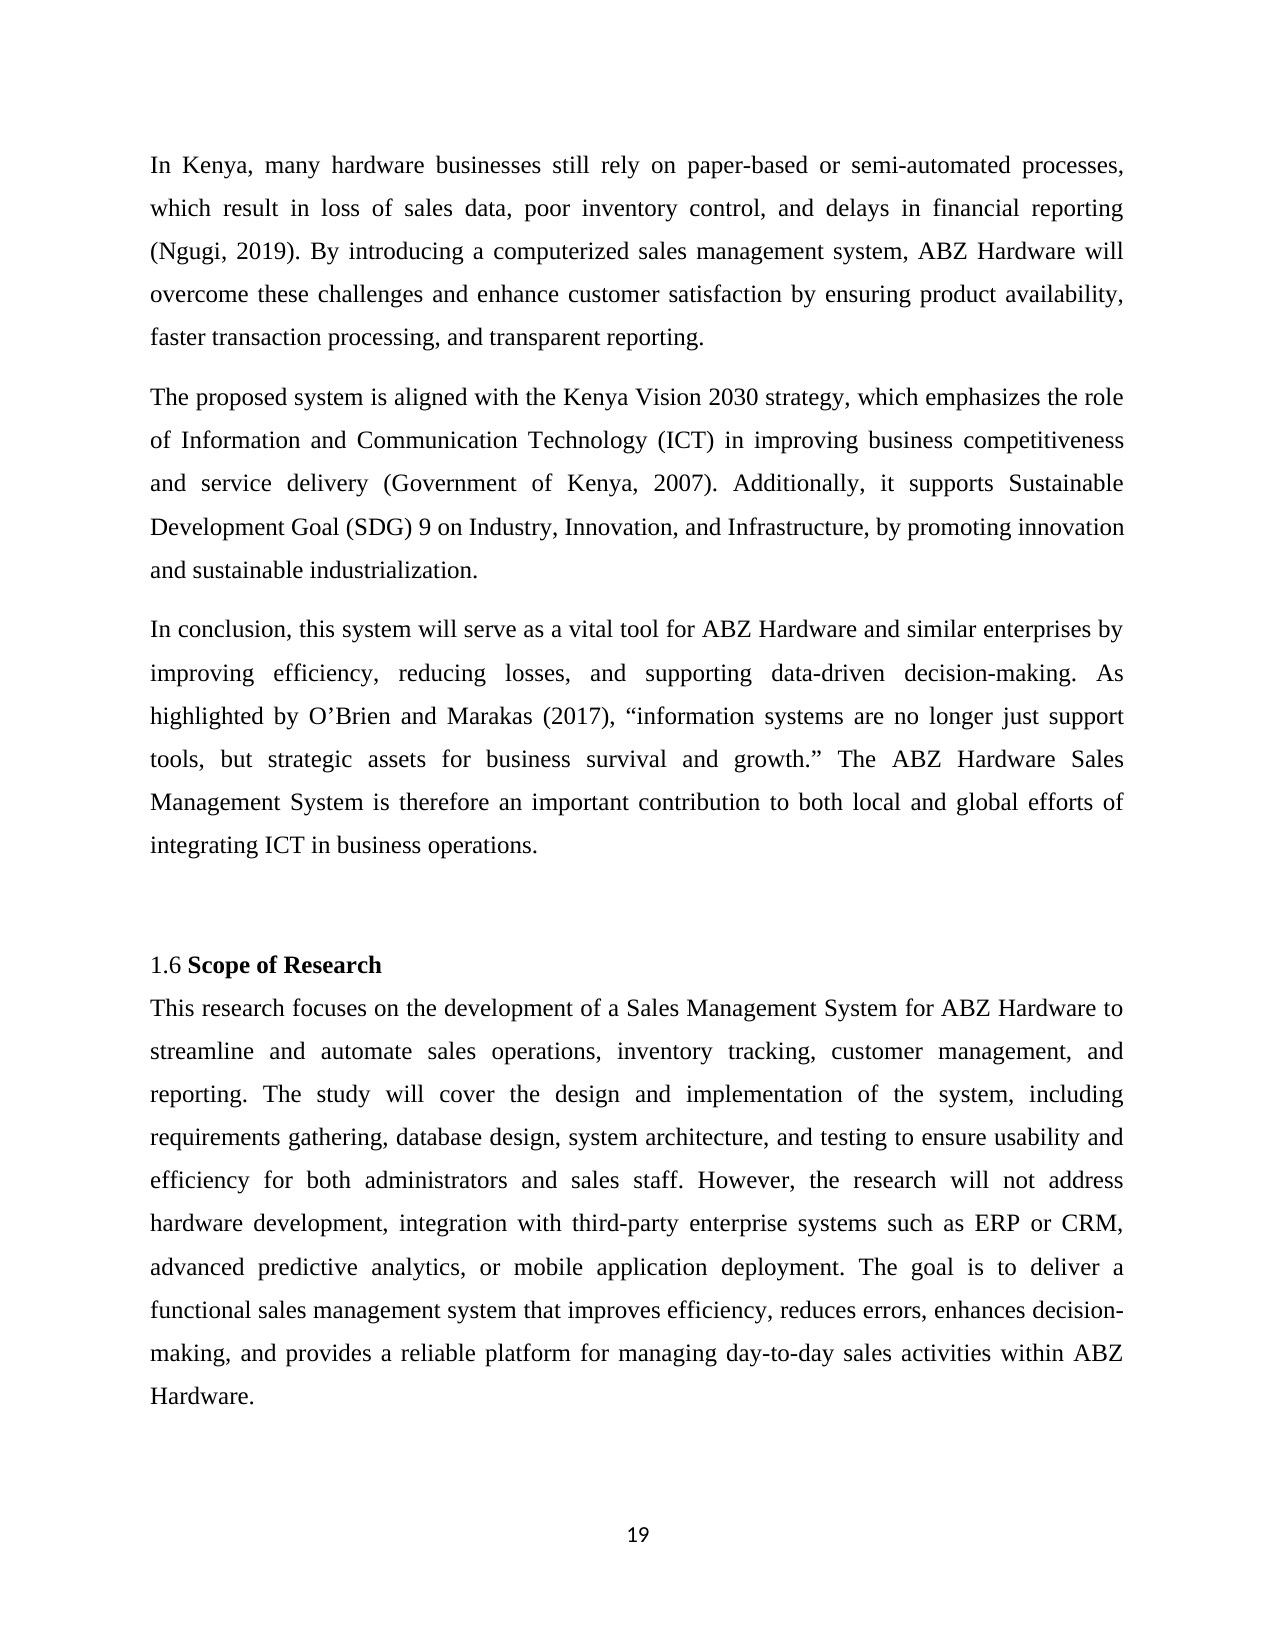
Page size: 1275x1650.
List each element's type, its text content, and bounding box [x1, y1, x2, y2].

text In Kenya, many hardware businesses still rely on paper-based or semi-automated processes, which result in loss of sales data, poor inventory control, and delays in financial reporting (Ngugi, 2019). By introducing a computerized sales management system, ABZ Hardware will overcome these challenges and enhance customer satisfaction by ensuring product availability, faster transaction processing, and transparent reporting. [150, 150, 1125, 351]
text The proposed system is aligned with the Kenya Vision 2030 strategy, which emphasizes the role of Information and Communication Technology (ICT) in improving business competitiveness and service delivery (Government of Kenya, 2007). Additionally, it supports Sustainable Development Goal (SDG) 9 on Industry, Innovation, and Infrastructure, by promoting innovation and sustainable industrialization. [150, 382, 1125, 583]
text In conclusion, this system will serve as a vital tool for ABZ Hardware and similar enterprises by improving efficiency, reducing losses, and supporting data-driven decision-making. As highlighted by O’Brien and Marakas (2017), “information systems are no longer just support tools, but strategic assets for business survival and growth.” The ABZ Hardware Sales Management System is therefore an important contribution to both local and global efforts of integrating ICT in business operations. [150, 614, 1125, 859]
subtitle Scope of Research [150, 950, 1125, 978]
text This research focuses on the development of a Sales Management System for ABZ Hardware to streamline and automate sales operations, inventory tracking, customer management, and reporting. The study will cover the design and implementation of the system, including requirements gathering, database design, system architecture, and testing to ensure usability and efficiency for both administrators and sales staff. However, the research will not address hardware development, integration with third-party enterprise systems such as ERP or CRM, advanced predictive analytics, or mobile application deployment. The goal is to deliver a functional sales management system that improves efficiency, reduces errors, enhances decision-making, and provides a reliable platform for managing day-to-day sales activities within ABZ Hardware. [150, 993, 1125, 1410]
